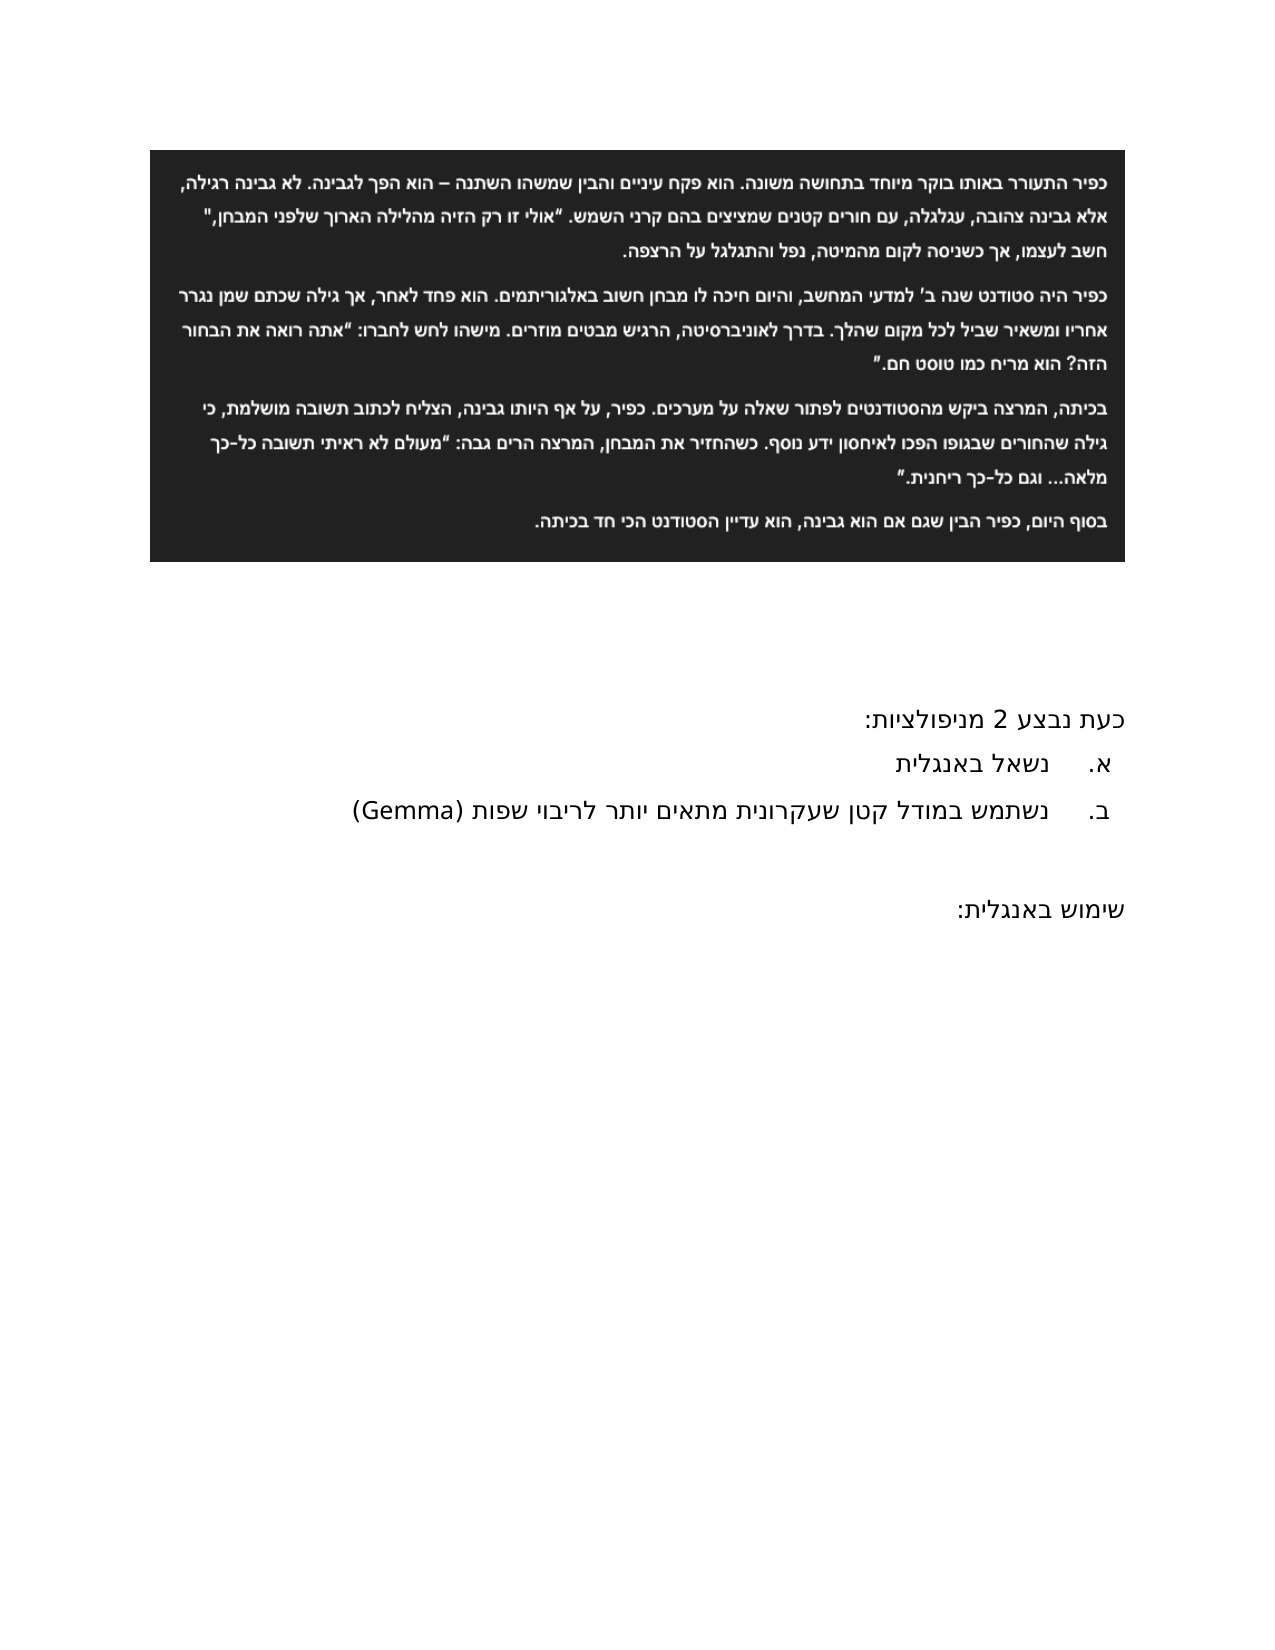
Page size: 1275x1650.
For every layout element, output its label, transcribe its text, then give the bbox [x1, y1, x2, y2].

list נשתמש במודל קטן שעקרונית מתאים יותר לריבוי שפות (Gemma) [150, 793, 1087, 827]
text כעת נבצע 2 מניפולציות: [150, 706, 1125, 735]
list נשאל באנגלית [150, 749, 1087, 778]
text שימוש באנגלית: [150, 895, 1125, 924]
picture [150, 150, 1125, 562]
